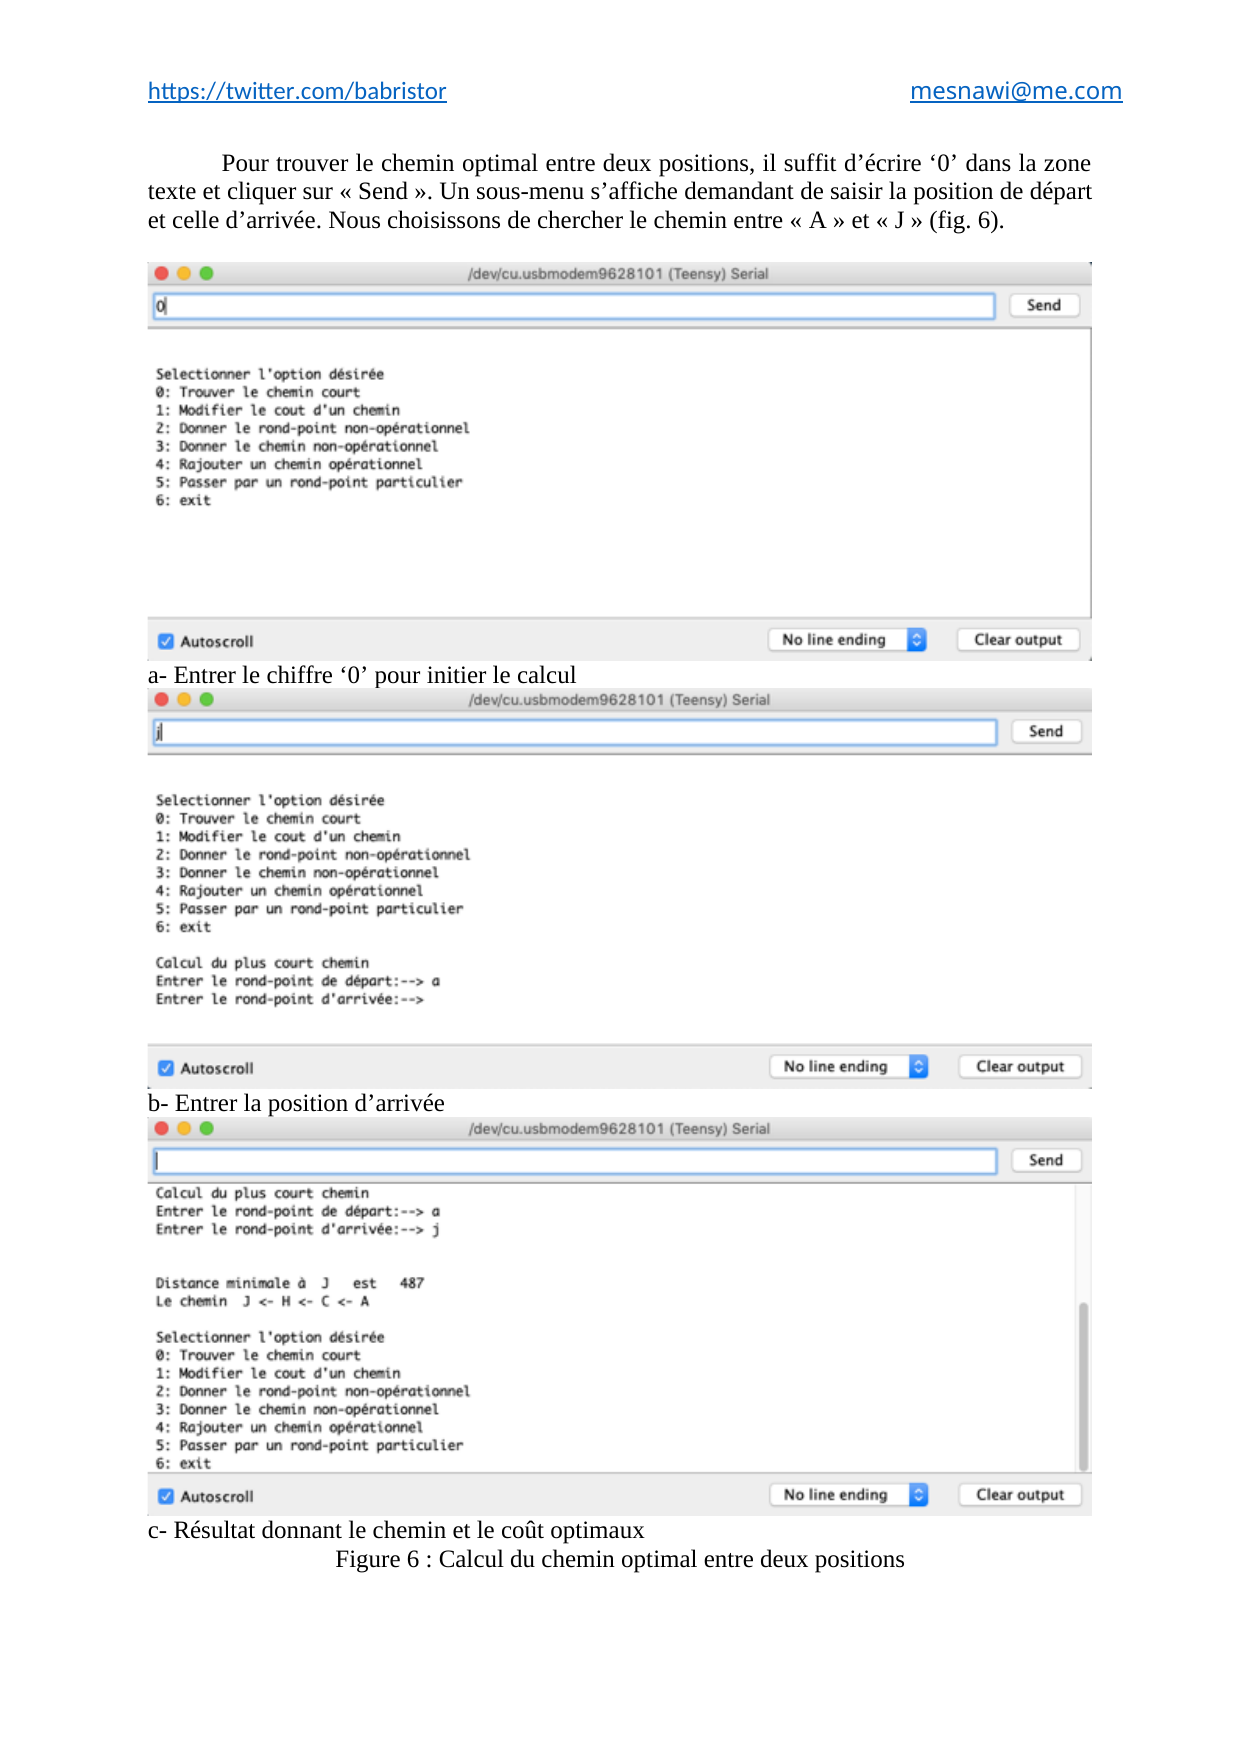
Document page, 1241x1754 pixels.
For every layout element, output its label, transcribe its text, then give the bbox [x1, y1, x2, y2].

text b- Entrer la position d’arrivée [148, 1088, 1093, 1117]
picture [147, 688, 1092, 1089]
text a- Entrer le chiffre ‘0’ pour initier le calcul [148, 660, 1093, 689]
text Pour trouver le chemin optimal entre deux positions, il suffit d’écrire ‘0’ dans la zone texte et cliquer sur « Send ». Un sous-menu s’affiche demandant de saisir la position de départ et celle d’arrivée. Nous choisissons de chercher le chemin entre « A » et « J » (fig. 6). [148, 148, 1093, 234]
picture [147, 1117, 1092, 1516]
text c- Résultat donnant le chemin et le coût optimaux [148, 1516, 1093, 1544]
text Figure 6 : Calcul du chemin optimal entre deux positions [148, 1544, 1093, 1573]
picture [147, 262, 1092, 661]
